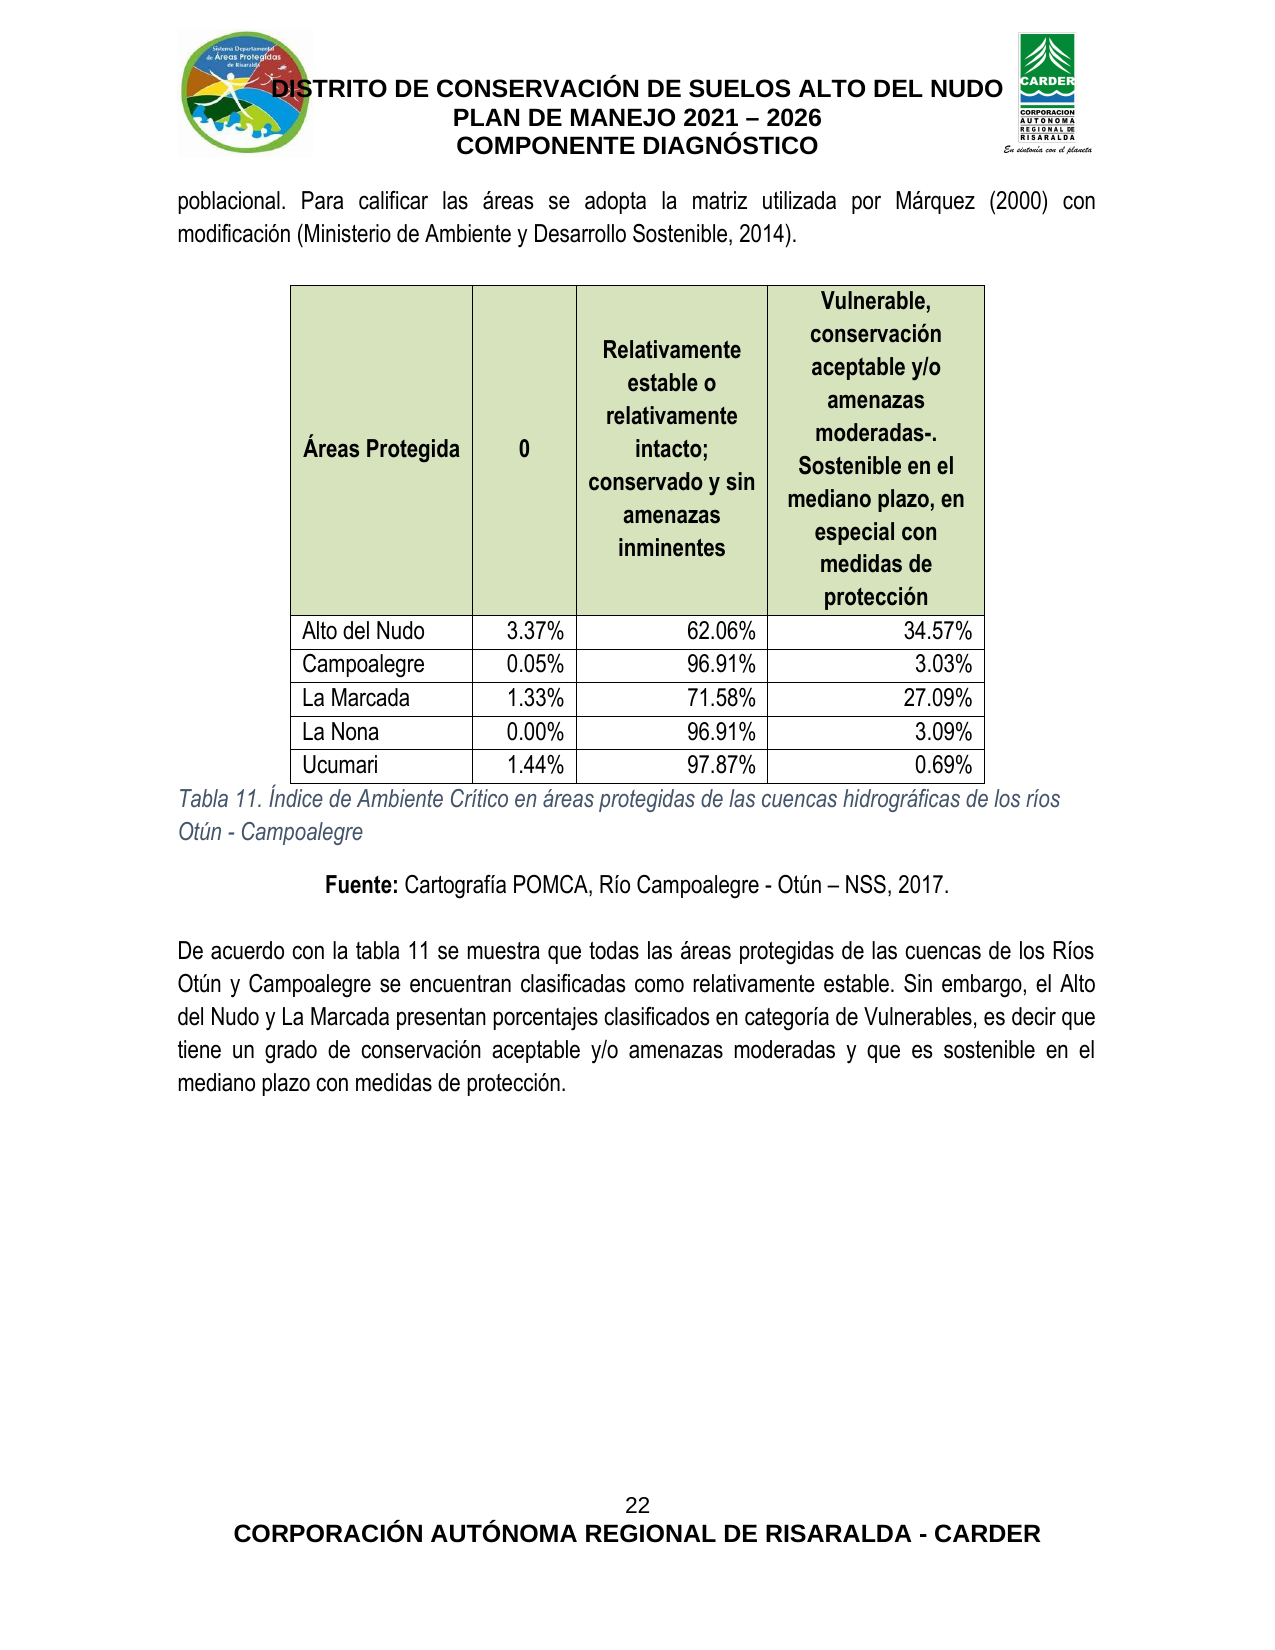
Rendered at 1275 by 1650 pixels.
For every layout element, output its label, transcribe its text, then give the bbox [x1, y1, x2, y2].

table_header Vulnerable, conservación aceptable y/o amenazas moderadas-. Sostenible en el mediano plazo, en especial con medidas de protección [768, 286, 984, 615]
table_cell 3.37% [473, 616, 576, 648]
table_cell 0.05% [473, 650, 576, 682]
table_header Áreas Protegida [291, 286, 472, 615]
table_cell 0.69% [768, 750, 984, 783]
table_cell 3.03% [768, 650, 984, 682]
table_header 0 [473, 286, 576, 615]
table_cell 3.09% [768, 717, 984, 749]
table_cell 96.91% [577, 650, 767, 682]
table_cell 97.87% [577, 750, 767, 783]
text Fuente: Cartografía POMCA, Río Campoalegre - Otún – NSS, 2017. [177, 870, 1098, 899]
table_cell 0.00% [473, 717, 576, 749]
table_cell 71.58% [577, 683, 767, 716]
table_header Relativamente estable o relativamente intacto; conservado y sin amenazas inminentes [577, 286, 767, 615]
table_cell Ucumari [291, 750, 472, 783]
table_cell 1.33% [473, 683, 576, 716]
table_cell La Nona [291, 717, 472, 749]
table_cell La Marcada [291, 683, 472, 716]
picture [998, 25, 1098, 164]
table_cell 27.09% [768, 683, 984, 716]
table_cell 62.06% [577, 616, 767, 648]
text De acuerdo con la tabla 11 se muestra que todas las áreas protegidas de las cuencas de los Ríos Otún y Campoalegre se encuentran clasificadas como relativamente estable. Sin embargo, el Alto del Nudo y La Marcada presentan porcentajes clasificados en categoría de Vulnerables, es decir que tiene un grado de conservación aceptable y/o amenazas moderadas y que es sostenible en el mediano plazo con medidas de protección. [177, 936, 1098, 1096]
table_cell Alto del Nudo [291, 616, 472, 648]
text Tabla 11. Índice de Ambiente Crítico en áreas protegidas de las cuencas hidrográficas de los ríos Otún - Campoalegre [177, 784, 1098, 845]
table_cell 96.91% [577, 717, 767, 749]
table_cell 34.57% [768, 616, 984, 648]
picture [177, 29, 314, 158]
table_cell 1.44% [473, 750, 576, 783]
table_cell Campoalegre [291, 650, 472, 682]
